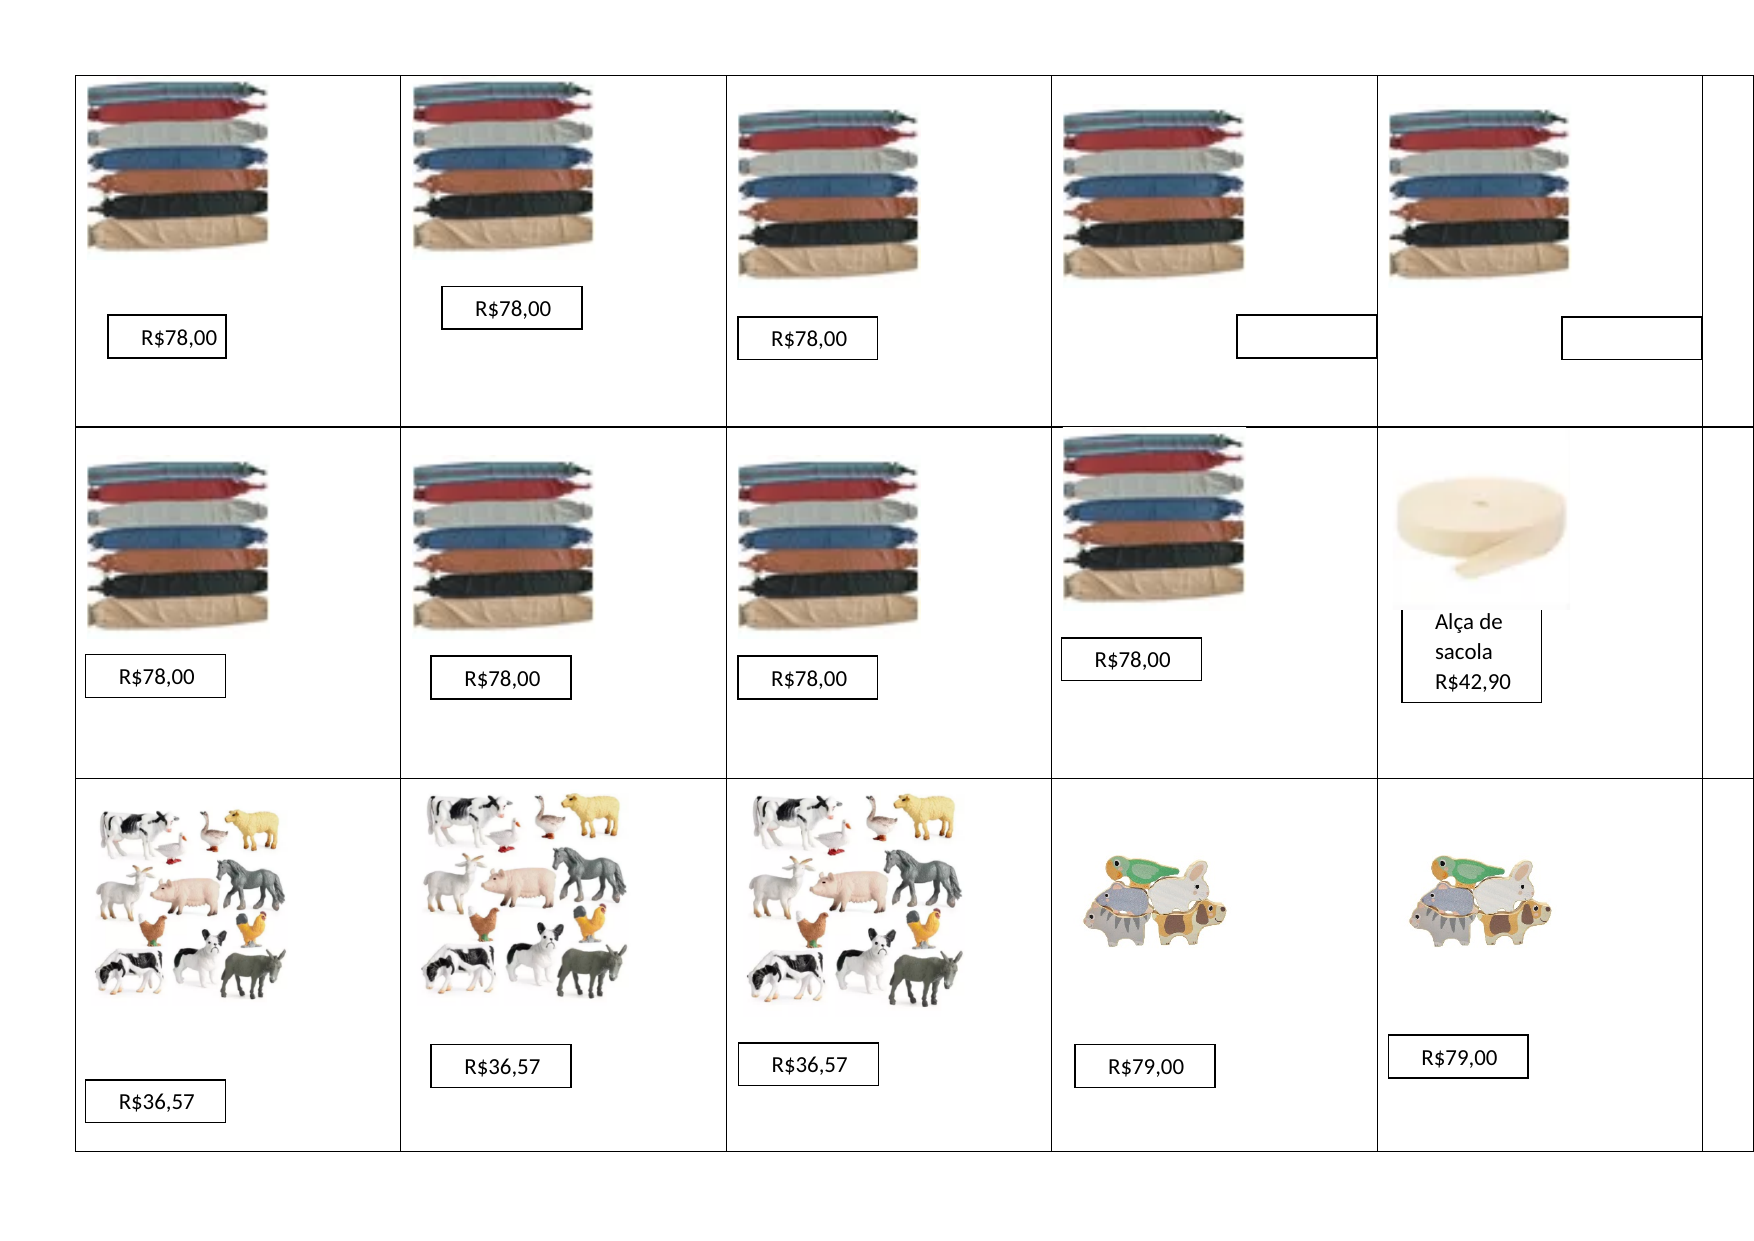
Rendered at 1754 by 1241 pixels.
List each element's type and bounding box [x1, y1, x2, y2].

table_cell [1378, 779, 1702, 1151]
table_cell [727, 76, 1051, 426]
picture [412, 76, 596, 260]
picture [411, 783, 634, 1004]
picture [736, 783, 970, 1015]
table_cell [1378, 76, 1702, 426]
table_cell [401, 76, 726, 426]
table_cell [401, 428, 726, 778]
picture [86, 455, 271, 639]
picture [1388, 104, 1572, 288]
table_cell [727, 428, 1051, 778]
picture [737, 455, 921, 639]
table_cell [727, 779, 1051, 1151]
table_cell [1703, 76, 1753, 426]
picture [737, 104, 921, 288]
picture [86, 76, 271, 260]
picture [86, 800, 293, 1004]
table_cell [76, 428, 400, 778]
picture [412, 455, 596, 639]
table_cell [401, 779, 726, 1151]
table_cell [1052, 779, 1377, 1151]
picture [1062, 427, 1247, 611]
table_cell [1703, 779, 1753, 1151]
table_cell [76, 779, 400, 1151]
picture [1062, 807, 1247, 991]
table_cell [1052, 428, 1377, 778]
picture [1062, 104, 1247, 288]
table_cell [1052, 76, 1377, 426]
table_cell [1378, 428, 1702, 778]
picture [1388, 807, 1572, 991]
picture [1390, 428, 1570, 608]
table_cell [76, 76, 400, 426]
table_cell [1703, 428, 1753, 778]
